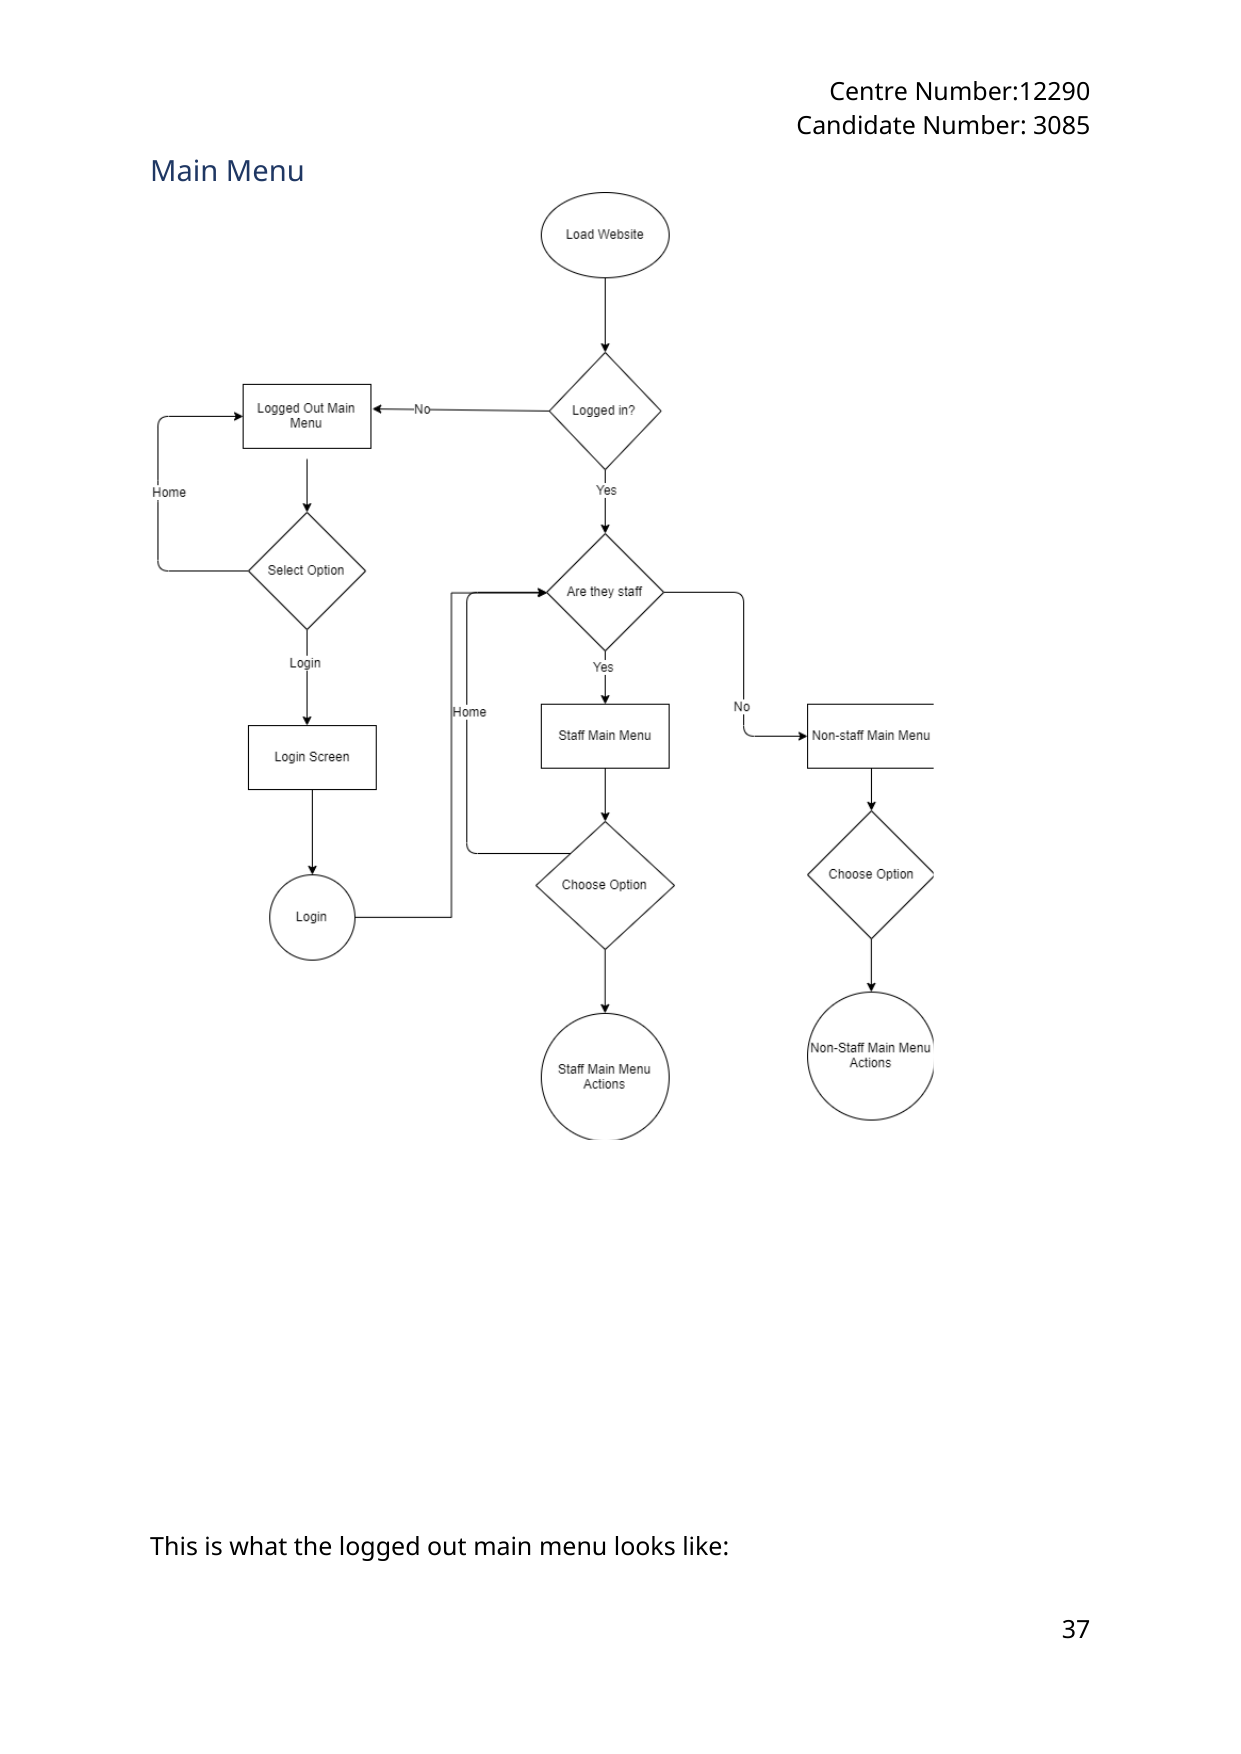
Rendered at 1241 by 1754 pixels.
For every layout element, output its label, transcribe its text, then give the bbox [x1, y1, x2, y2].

subtitle Main Menu [150, 150, 1090, 190]
text This is what the logged out main menu looks like: [150, 1529, 1090, 1563]
picture [150, 192, 934, 1139]
